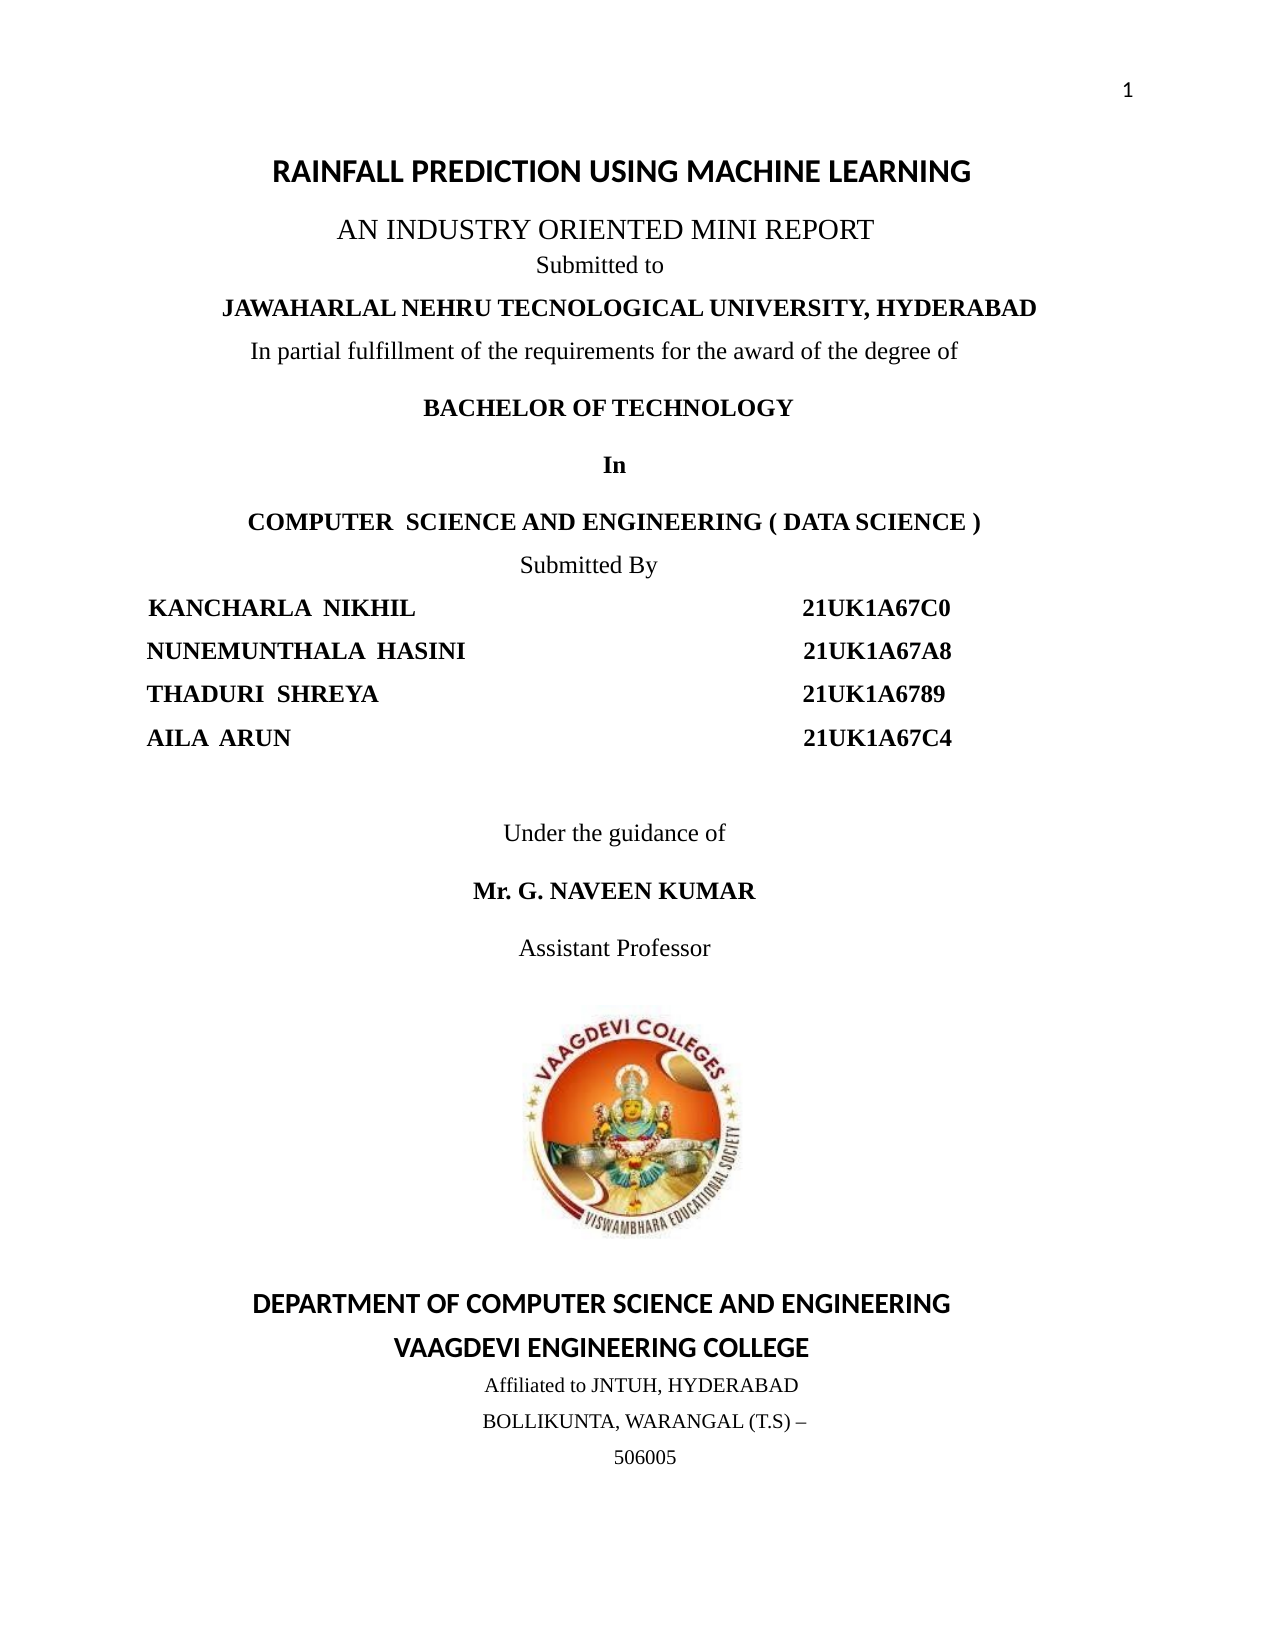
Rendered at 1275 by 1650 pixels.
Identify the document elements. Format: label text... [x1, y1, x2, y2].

text Assistant Professor [148, 933, 1081, 962]
text BOLLIKUNTA, WARANGAL (T.S) – 506005 [461, 1409, 828, 1469]
text Submitted to [148, 251, 1126, 279]
text COMPUTER SCIENCE AND ENGINEERING ( DATA SCIENCE ) [148, 507, 1081, 536]
text In partial fulfillment of the requirements for the award of the degree of [250, 336, 1126, 365]
text AN INDUSTRY ORIENTED MINI REPORT [323, 212, 1126, 245]
subtitle RAINFALL PREDICTION USING MACHINE LEARNING [186, 149, 990, 190]
subtitle DEPARTMENT OF COMPUTER SCIENCE AND ENGINEERING [148, 1286, 1055, 1321]
text Submitted By [148, 551, 1029, 579]
text Mr. G. NAVEEN KUMAR [148, 876, 1080, 904]
text JAWAHARLAL NEHRU TECNOLOGICAL UNIVERSITY, HYDERABAD [190, 293, 1133, 322]
text Affiliated to JNTUH, HYDERABAD [461, 1373, 822, 1397]
text AILA ARUN 21UK1A67C4 [146, 723, 1133, 751]
subtitle VAAGDEVI ENGINEERING COLLEGE [148, 1329, 1055, 1365]
picture [522, 1005, 743, 1240]
text Under the guidance of [148, 818, 1081, 847]
text In [148, 450, 1081, 479]
text BACHELOR OF TECHNOLOGY [148, 393, 1081, 422]
text THADURI SHREYA 21UK1A6789 [146, 679, 1133, 708]
text NUNEMUNTHALA HASINI 21UK1A67A8 [146, 636, 1133, 665]
text KANCHARLA NIKHIL 21UK1A67C0 [148, 593, 1133, 622]
